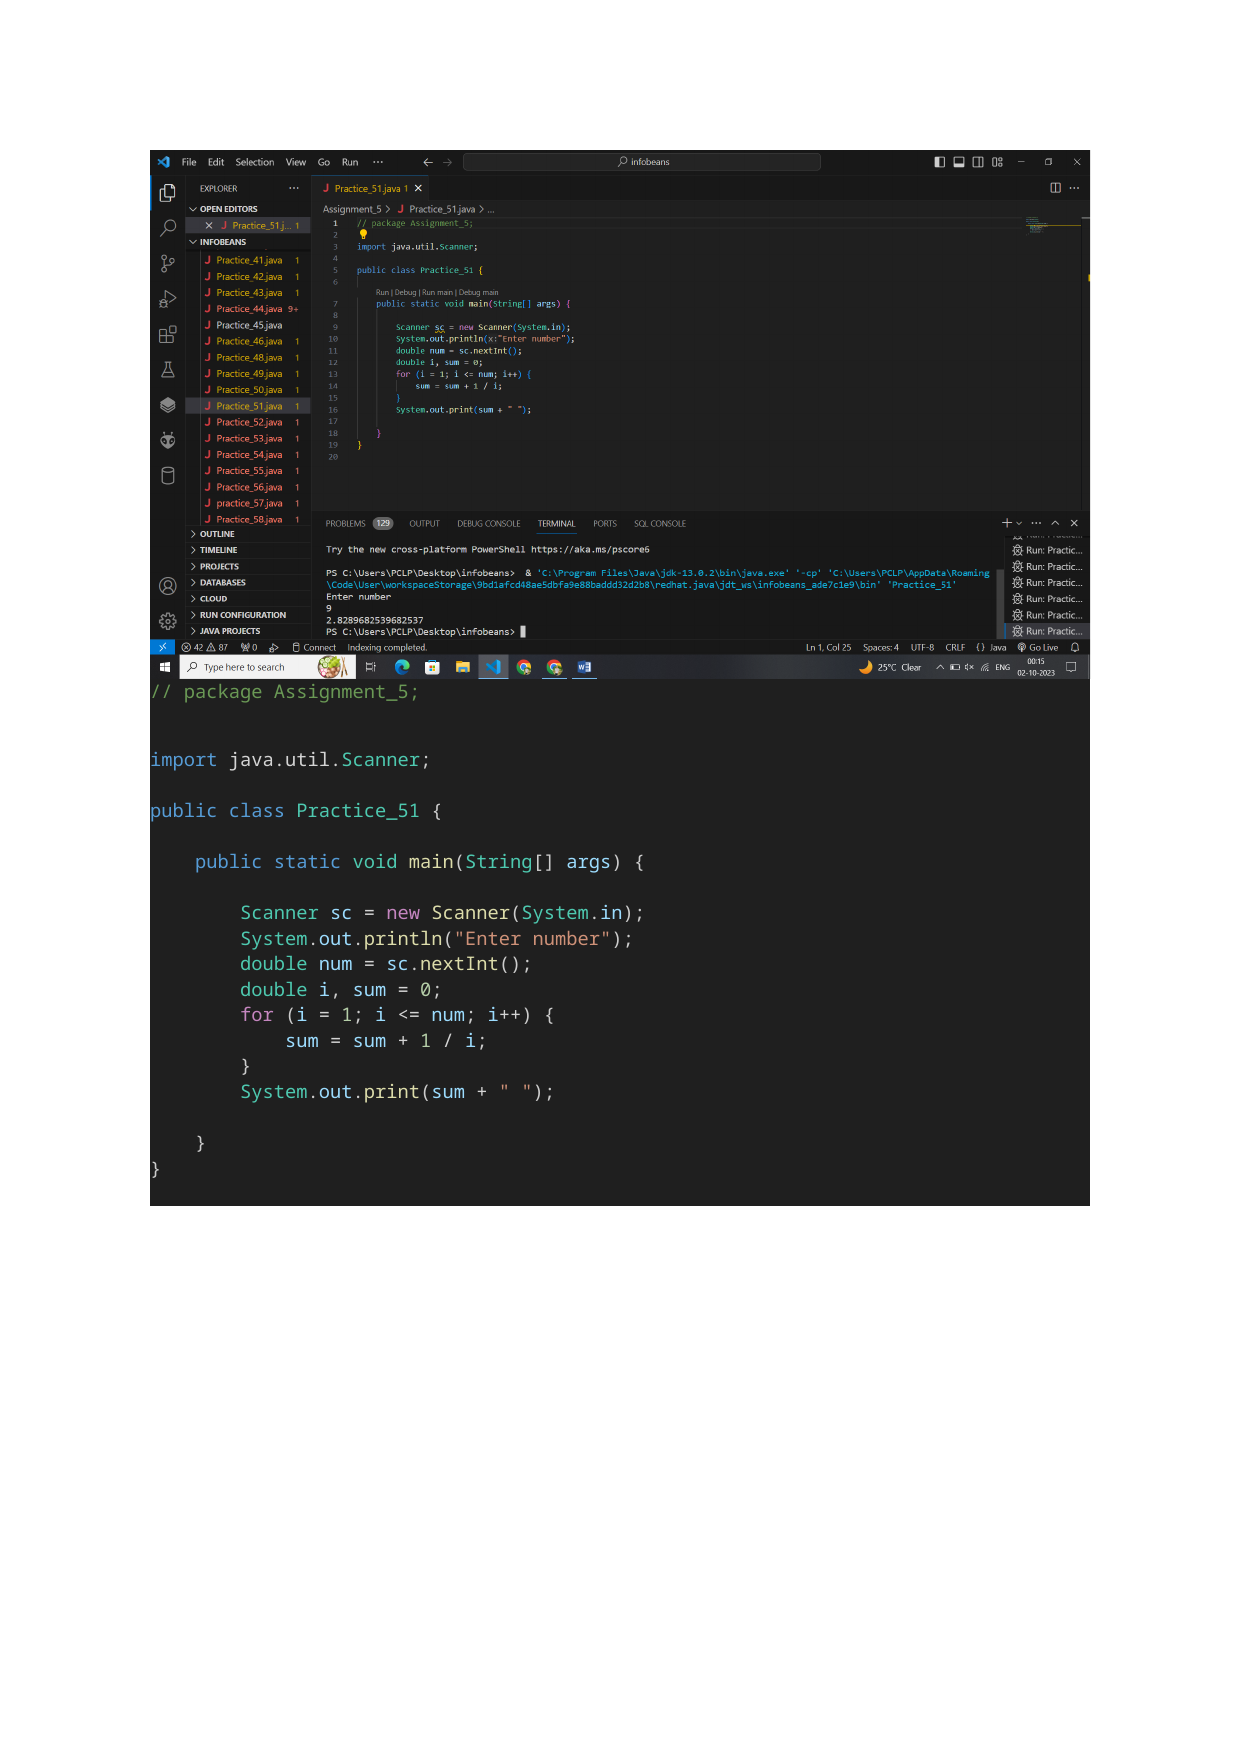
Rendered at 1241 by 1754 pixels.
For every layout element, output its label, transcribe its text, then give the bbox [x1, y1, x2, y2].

text System.out.println("Enter number"); [150, 925, 1090, 951]
text double i, sum = 0; [150, 976, 1090, 1002]
text } [150, 1129, 1090, 1155]
text } [150, 1155, 1090, 1180]
text System.out.print(sum + " "); [150, 1078, 1090, 1104]
text for (i = 1; i <= num; i++) { [150, 1002, 1090, 1027]
text import java.util.Scanner; [150, 747, 1090, 772]
text } [150, 1053, 1090, 1078]
text double num = sc.nextInt(); [150, 951, 1090, 976]
picture [150, 150, 1091, 679]
text Scanner sc = new Scanner(System.in); [150, 900, 1090, 925]
text public static void main(String[] args) { [150, 849, 1090, 874]
text // package Assignment_5; [150, 679, 1090, 704]
text public class Practice_51 { [150, 798, 1090, 823]
text sum = sum + 1 / i; [150, 1027, 1090, 1053]
